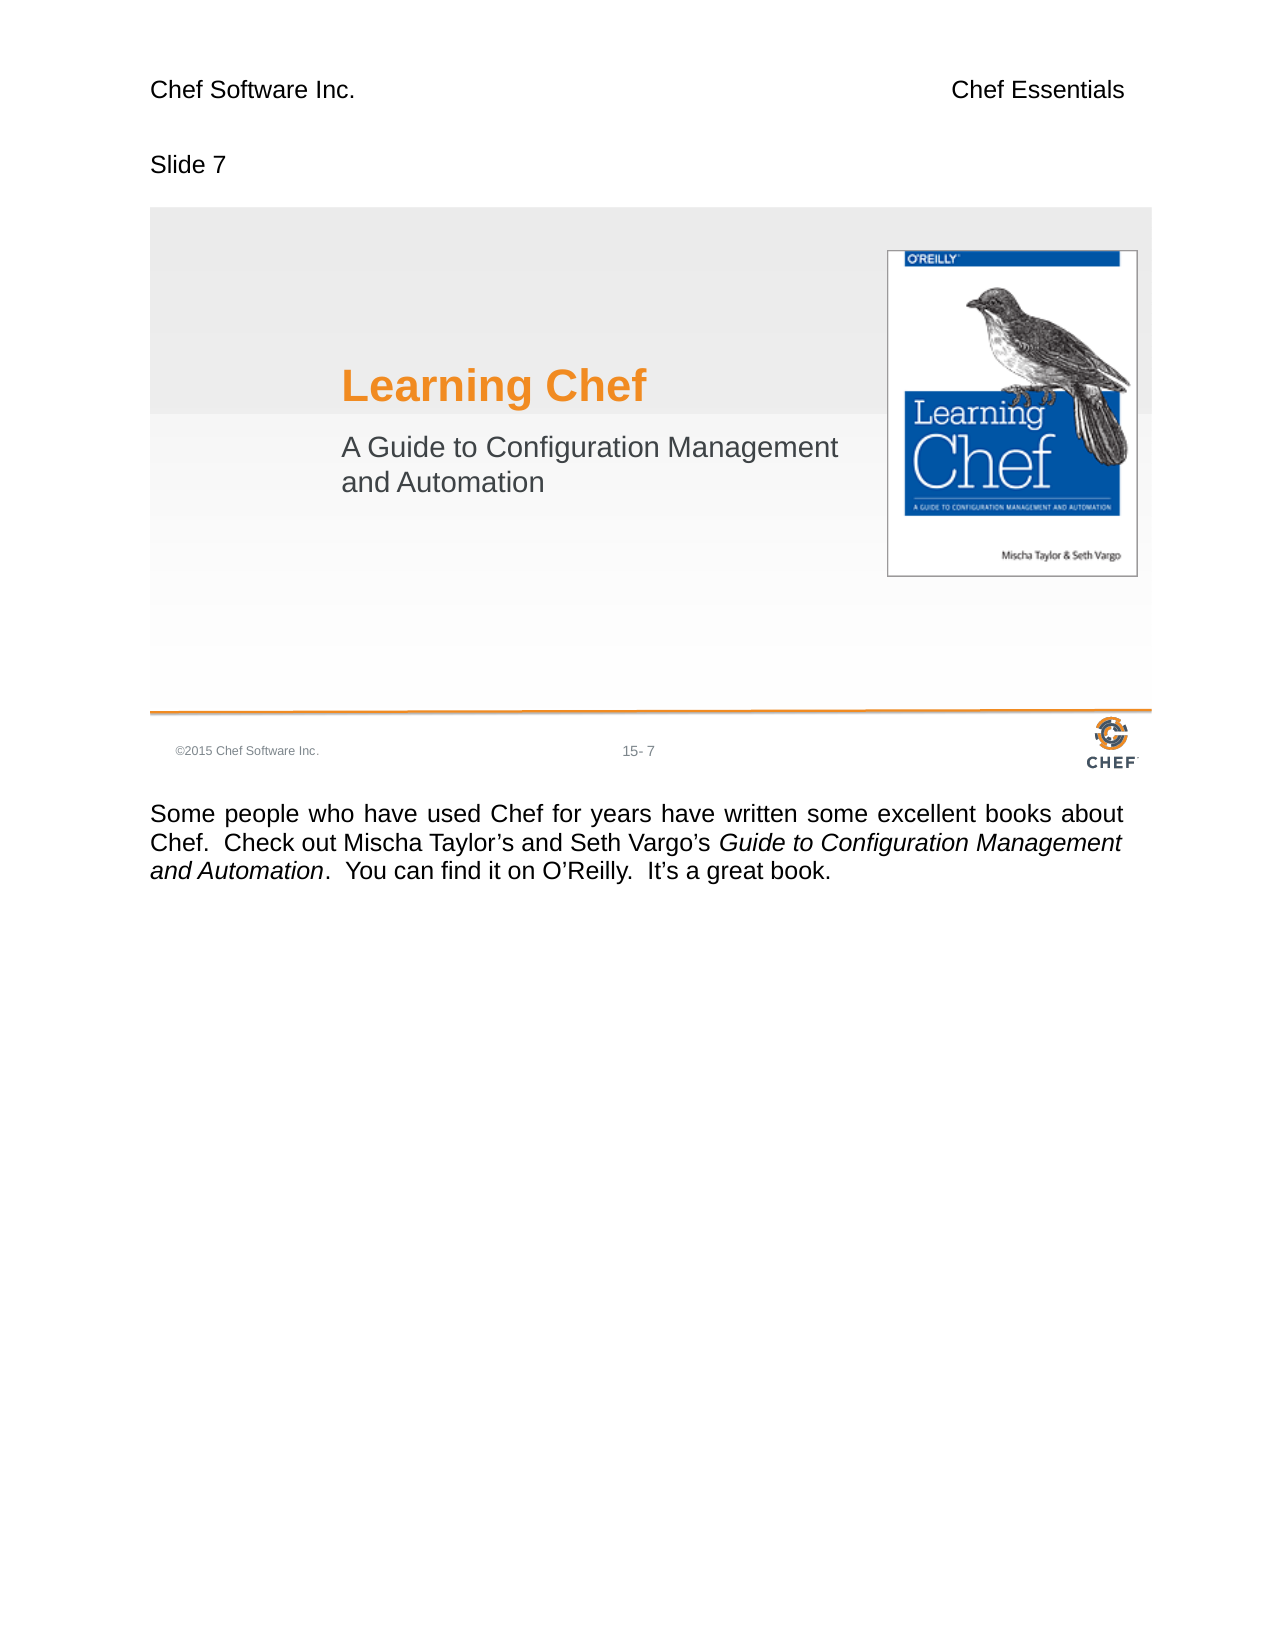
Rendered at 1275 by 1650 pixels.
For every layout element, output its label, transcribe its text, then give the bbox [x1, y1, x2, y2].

text Some people who have used Chef for years have written some excellent books about Chef. Check out Mischa Taylor’s and Seth Vargo’s Guide to Configuration Management and Automation. You can find it on O’Reilly. It’s a great book. [150, 799, 1125, 885]
text Slide 7 [150, 150, 1125, 179]
